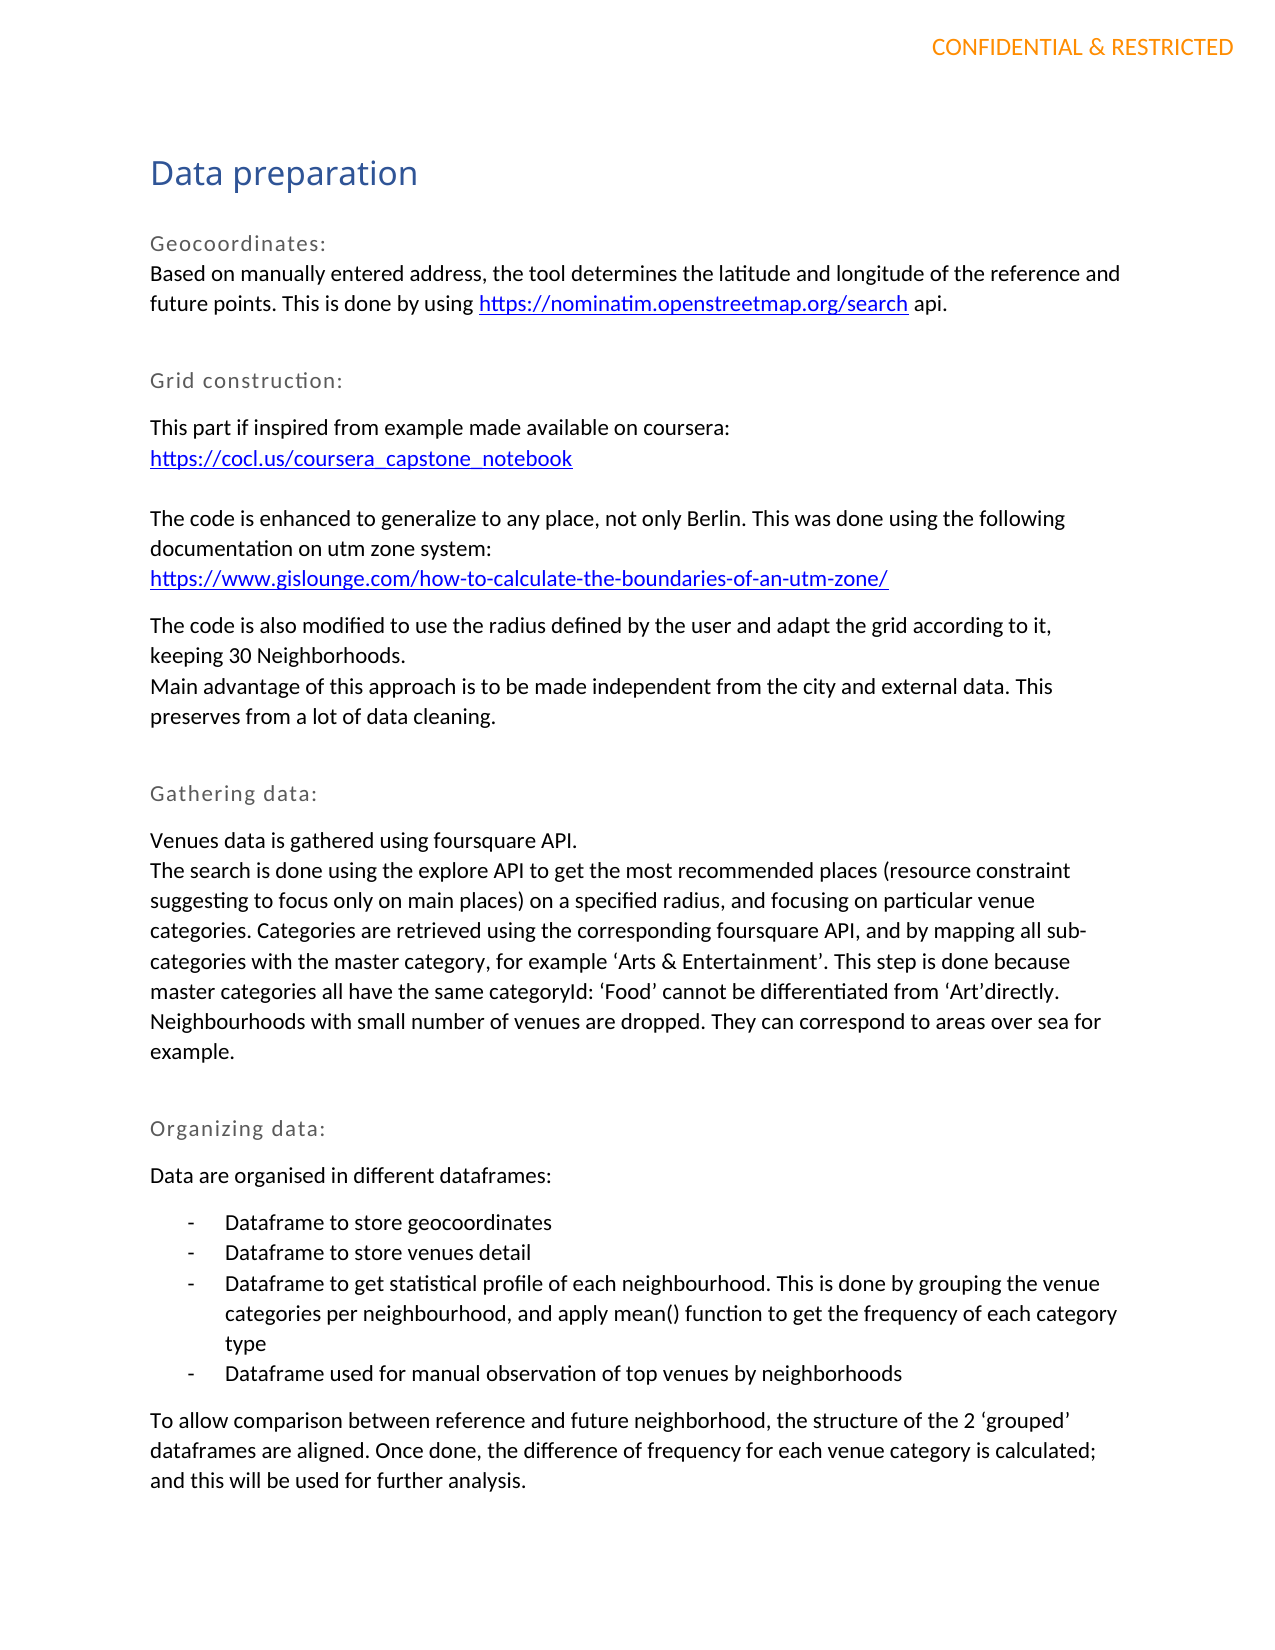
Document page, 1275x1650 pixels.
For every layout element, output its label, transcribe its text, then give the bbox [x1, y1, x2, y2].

text To allow comparison between reference and future neighborhood, the structure of the 2 ‘grouped’ dataframes are aligned. Once done, the difference of frequency for each venue category is calculated; and this will be used for further analysis. [150, 1406, 1125, 1495]
list Dataframe used for manual observation of top venues by neighborhoods [187, 1359, 1125, 1387]
subtitle Gathering data: [150, 779, 1125, 807]
subtitle Organizing data: [150, 1114, 1125, 1143]
subtitle Grid construction: [150, 336, 1125, 395]
text Geocoordinates: Based on manually entered address, the tool determines the latitude and longitude of the reference and future points. This is done by using https://nominatim.openstreetmap.org/search api. [150, 199, 1125, 318]
text Venues data is gathered using foursquare API. The search is done using the explore API to get the most recommended places (resource constraint suggesting to focus only on main places) on a specified radius, and focusing on particular venue categories. Categories are retrieved using the corresponding foursquare API, and by mapping all sub-categories with the master category, for example ‘Arts & Entertainment’. This step is done because master categories all have the same categoryId: ‘Food’ cannot be differentiated from ‘Art’directly. Neighbourhoods with small number of venues are dropped. They can correspond to areas over sea for example. [150, 826, 1125, 1096]
list Dataframe to get statistical profile of each neighbourhood. This is done by grouping the venue categories per neighbourhood, and apply mean() function to get the frequency of each category type [187, 1269, 1125, 1357]
list Dataframe to store venues detail [187, 1238, 1125, 1267]
subtitle Data preparation [150, 150, 1125, 195]
text The code is also modified to use the radius defined by the user and adapt the grid according to it, keeping 30 Neighborhoods. Main advantage of this approach is to be made independent from the city and external data. This preserves from a lot of data cleaning. [150, 611, 1125, 760]
text This part if inspired from example made available on coursera: https://cocl.us/coursera_capstone_notebook The code is enhanced to generalize to any place, not only Berlin. This was done using the following documentation on utm zone system: https://www.gislounge.com/how-to-calculate-the-boundaries-of-an-utm-zone/ [150, 413, 1125, 593]
list Dataframe to store geocoordinates [187, 1208, 1125, 1236]
text Data are organised in different dataframes: [150, 1161, 1125, 1189]
